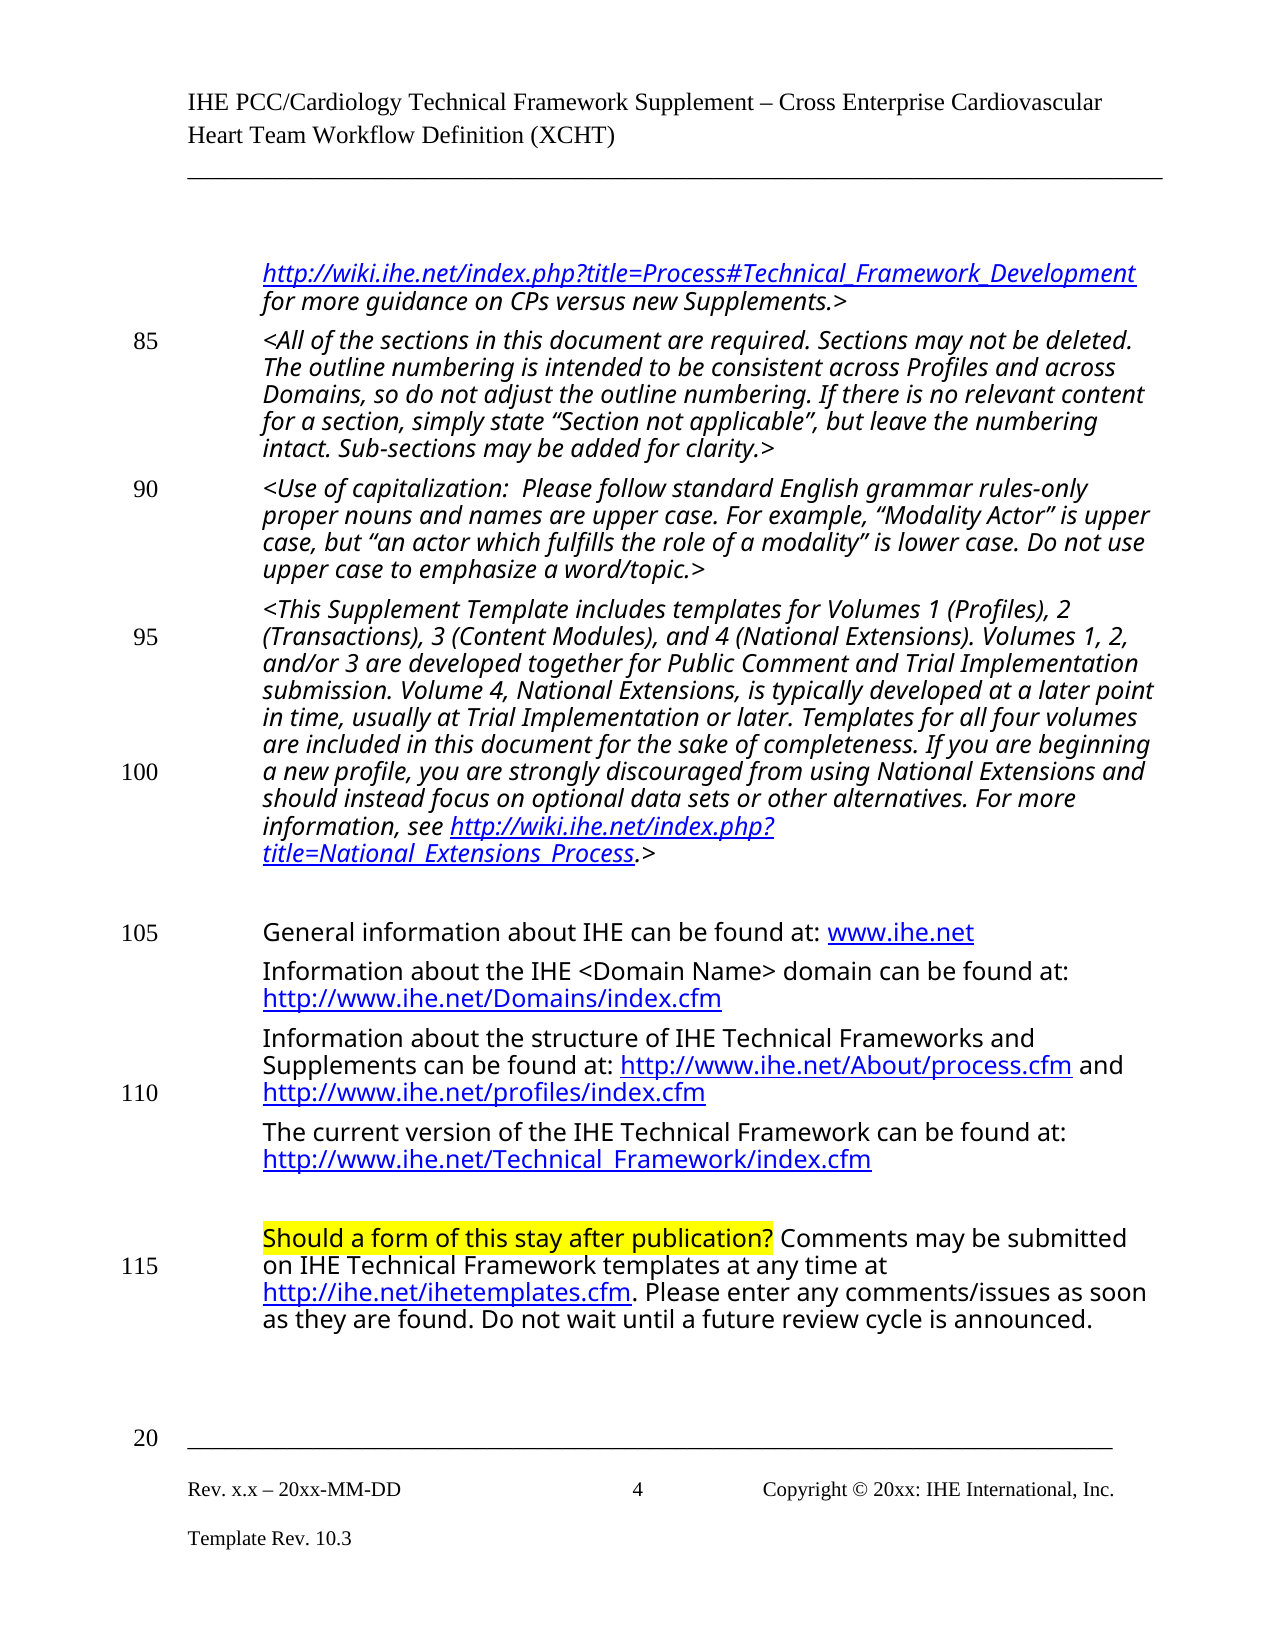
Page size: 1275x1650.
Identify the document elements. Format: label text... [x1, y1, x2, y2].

text Information about the IHE <Domain Name> domain can be found at: http://www.ihe.net/Domains/index.cfm [262, 959, 1162, 1013]
text General information about IHE can be found at: www.ihe.net [262, 919, 1162, 947]
text The current version of the IHE Technical Framework can be found at: http://www.ihe.net/Technical_Framework/index.cfm [262, 1119, 1162, 1174]
text Information about the structure of IHE Technical Frameworks and Supplements can be found at: http://www.ihe.net/About/process.cfm and http://www.ihe.net/profiles/index.cfm [262, 1026, 1162, 1107]
text <This Supplement Template includes templates for Volumes 1 (Profiles), 2 (Transactions), 3 (Content Modules), and 4 (National Extensions). Volumes 1, 2, and/or 3 are developed together for Public Comment and Trial Implementation submission. Volume 4, National Extensions, is typically developed at a later point in time, usually at Trial Implementation or later. Templates for all four volumes are included in this document for the sake of completeness. If you are beginning a new profile, you are strongly discouraged from using National Extensions and should instead focus on optional data sets or other alternatives. For more information, see http://wiki.ihe.net/index.php?title=National_Extensions_Process.> [262, 597, 1162, 867]
text <Use of capitalization: Please follow standard English grammar rules-only proper nouns and names are upper case. For example, “Modality Actor” is upper case, but “an actor which fulfills the role of a modality” is lower case. Do not use upper case to emphasize a word/topic.> [262, 476, 1162, 584]
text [262, 261, 1162, 315]
text Should a form of this stay after publication? Comments may be submitted on IHE Technical Framework templates at any time at http://ihe.net/ihetemplates.cfm. Please enter any comments/issues as soon as they are found. Do not wait until a future review cycle is announced. [262, 1226, 1162, 1334]
text <All of the sections in this document are required. Sections may not be deleted. The outline numbering is intended to be consistent across Profiles and across Domains, so do not adjust the outline numbering. If there is no relevant content for a section, simply state “Section not applicable”, but leave the numbering intact. Sub-sections may be added for clarity.> [262, 328, 1162, 463]
